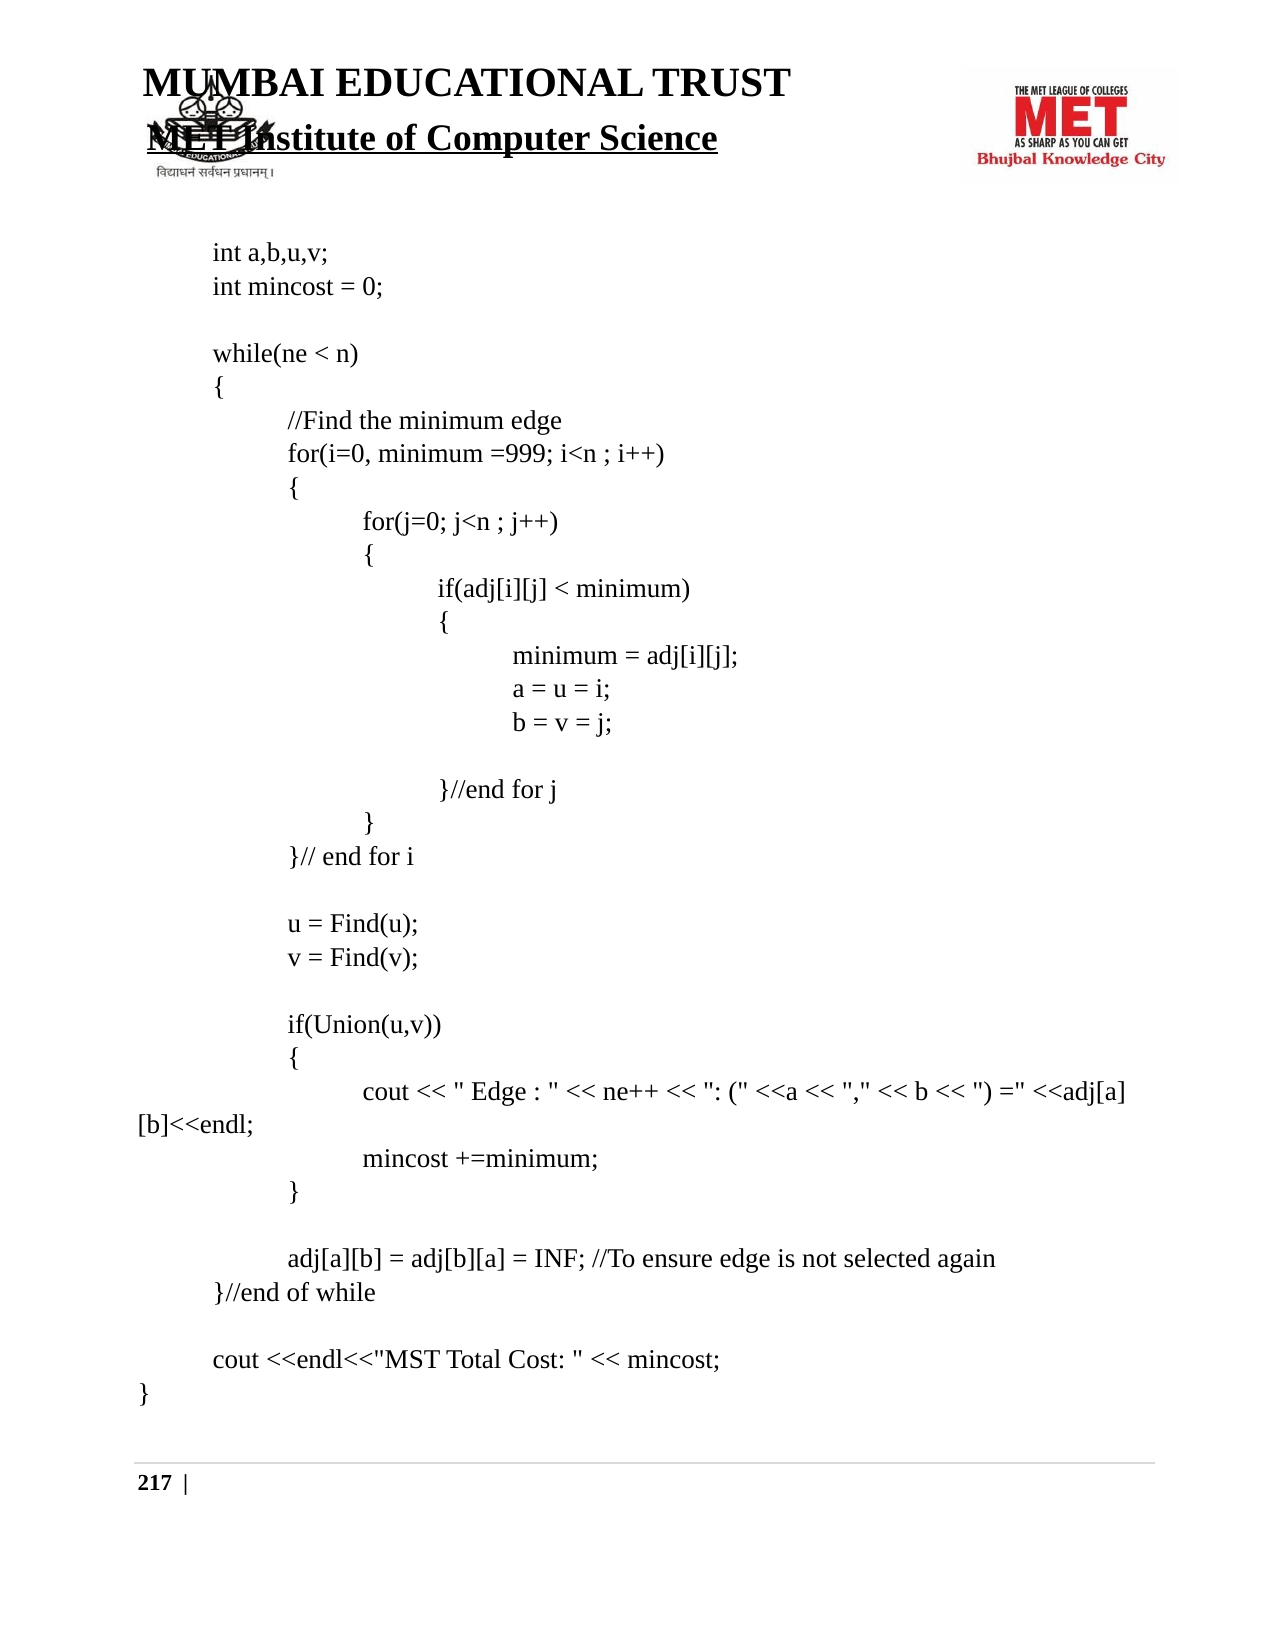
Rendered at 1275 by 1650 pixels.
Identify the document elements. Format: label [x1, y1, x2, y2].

picture [961, 67, 1180, 185]
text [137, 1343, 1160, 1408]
picture [146, 75, 277, 152]
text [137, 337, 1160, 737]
picture [156, 75, 166, 86]
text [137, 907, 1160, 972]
picture [262, 83, 271, 94]
picture [192, 75, 204, 93]
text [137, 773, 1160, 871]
picture [146, 153, 277, 179]
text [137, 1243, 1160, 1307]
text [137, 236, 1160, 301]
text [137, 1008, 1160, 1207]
picture [225, 75, 235, 86]
picture [271, 75, 277, 84]
